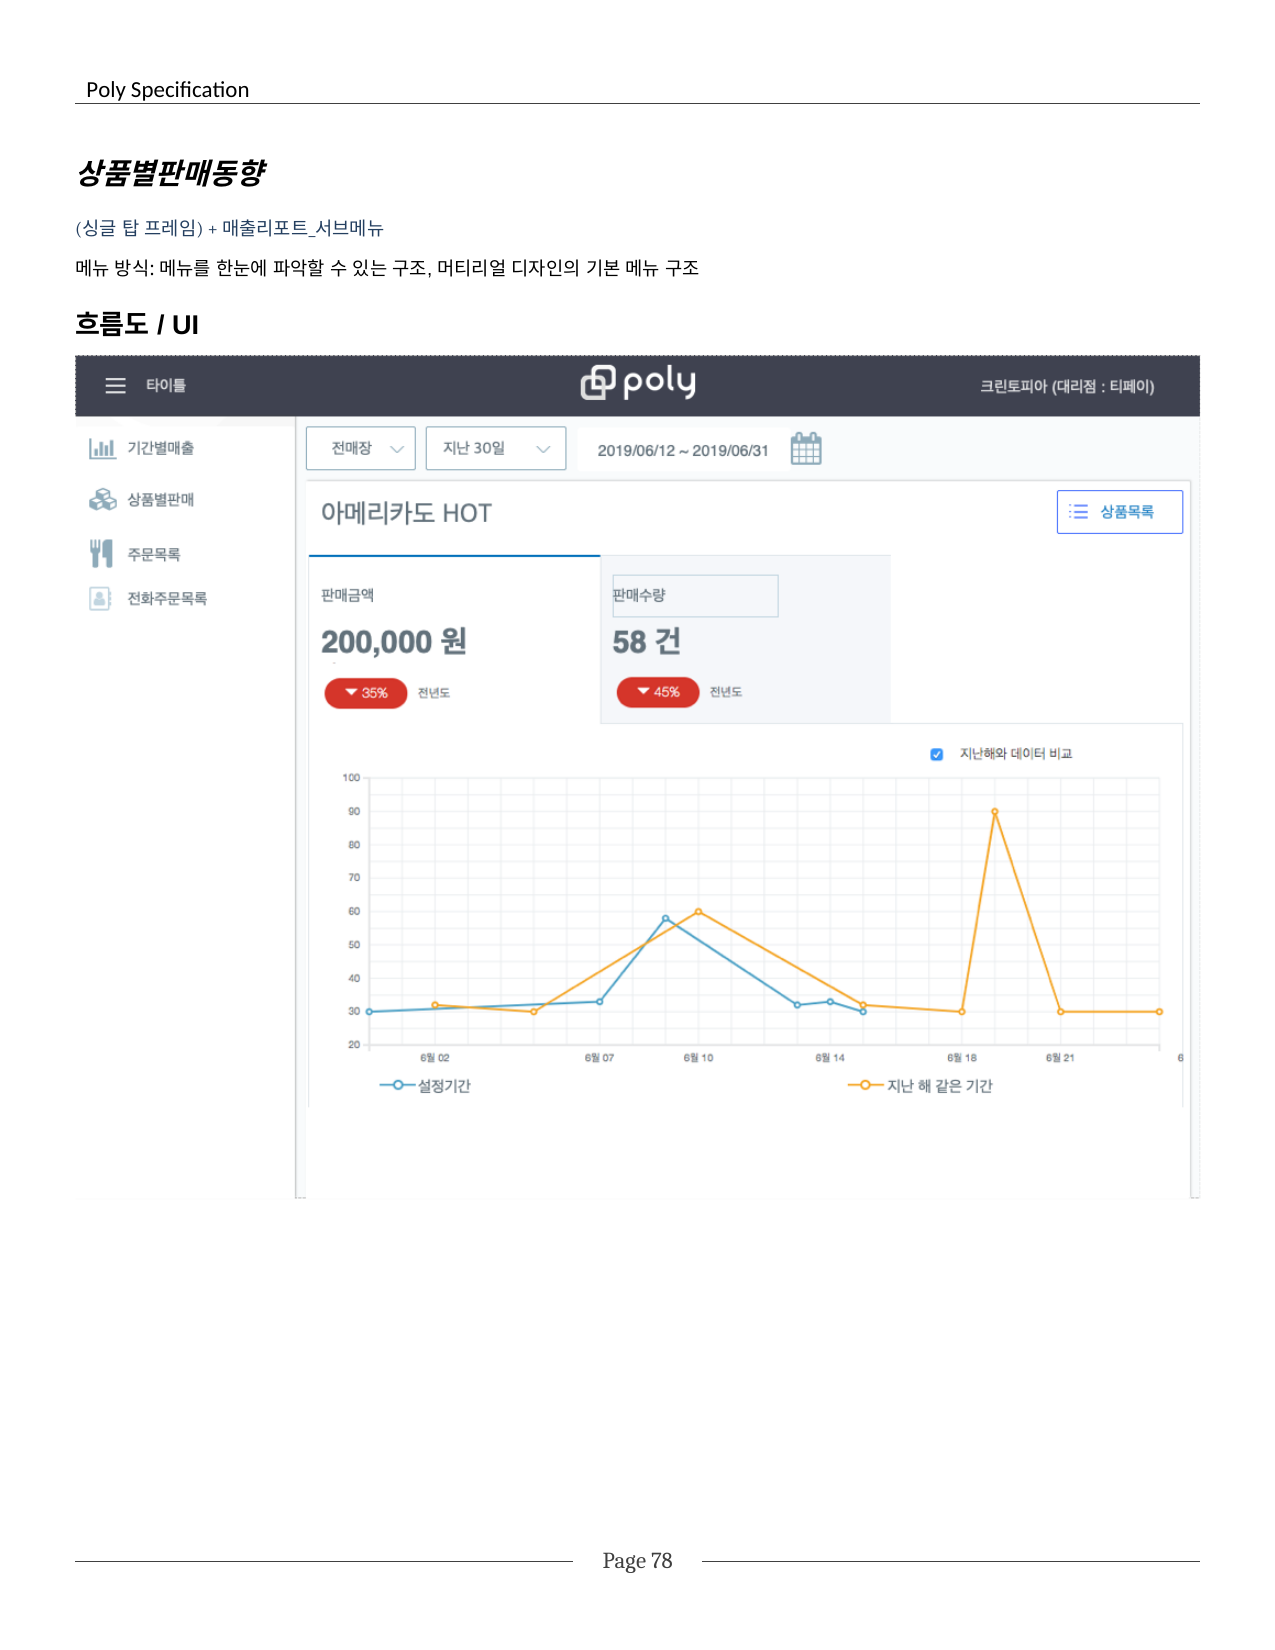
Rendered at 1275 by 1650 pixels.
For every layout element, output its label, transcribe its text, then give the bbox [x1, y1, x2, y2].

picture [75, 355, 1200, 1204]
subtitle 상품별판매동향 [75, 151, 1200, 193]
subtitle (싱글 탑 프레임) + 매출리포트_서브메뉴 [75, 214, 1200, 241]
subtitle 흐름도 / UI [75, 306, 1200, 343]
text 메뉴 방식: 메뉴를 한눈에 파악할 수 있는 구조, 머티리얼 디자인의 기본 메뉴 구조 [75, 253, 1200, 281]
